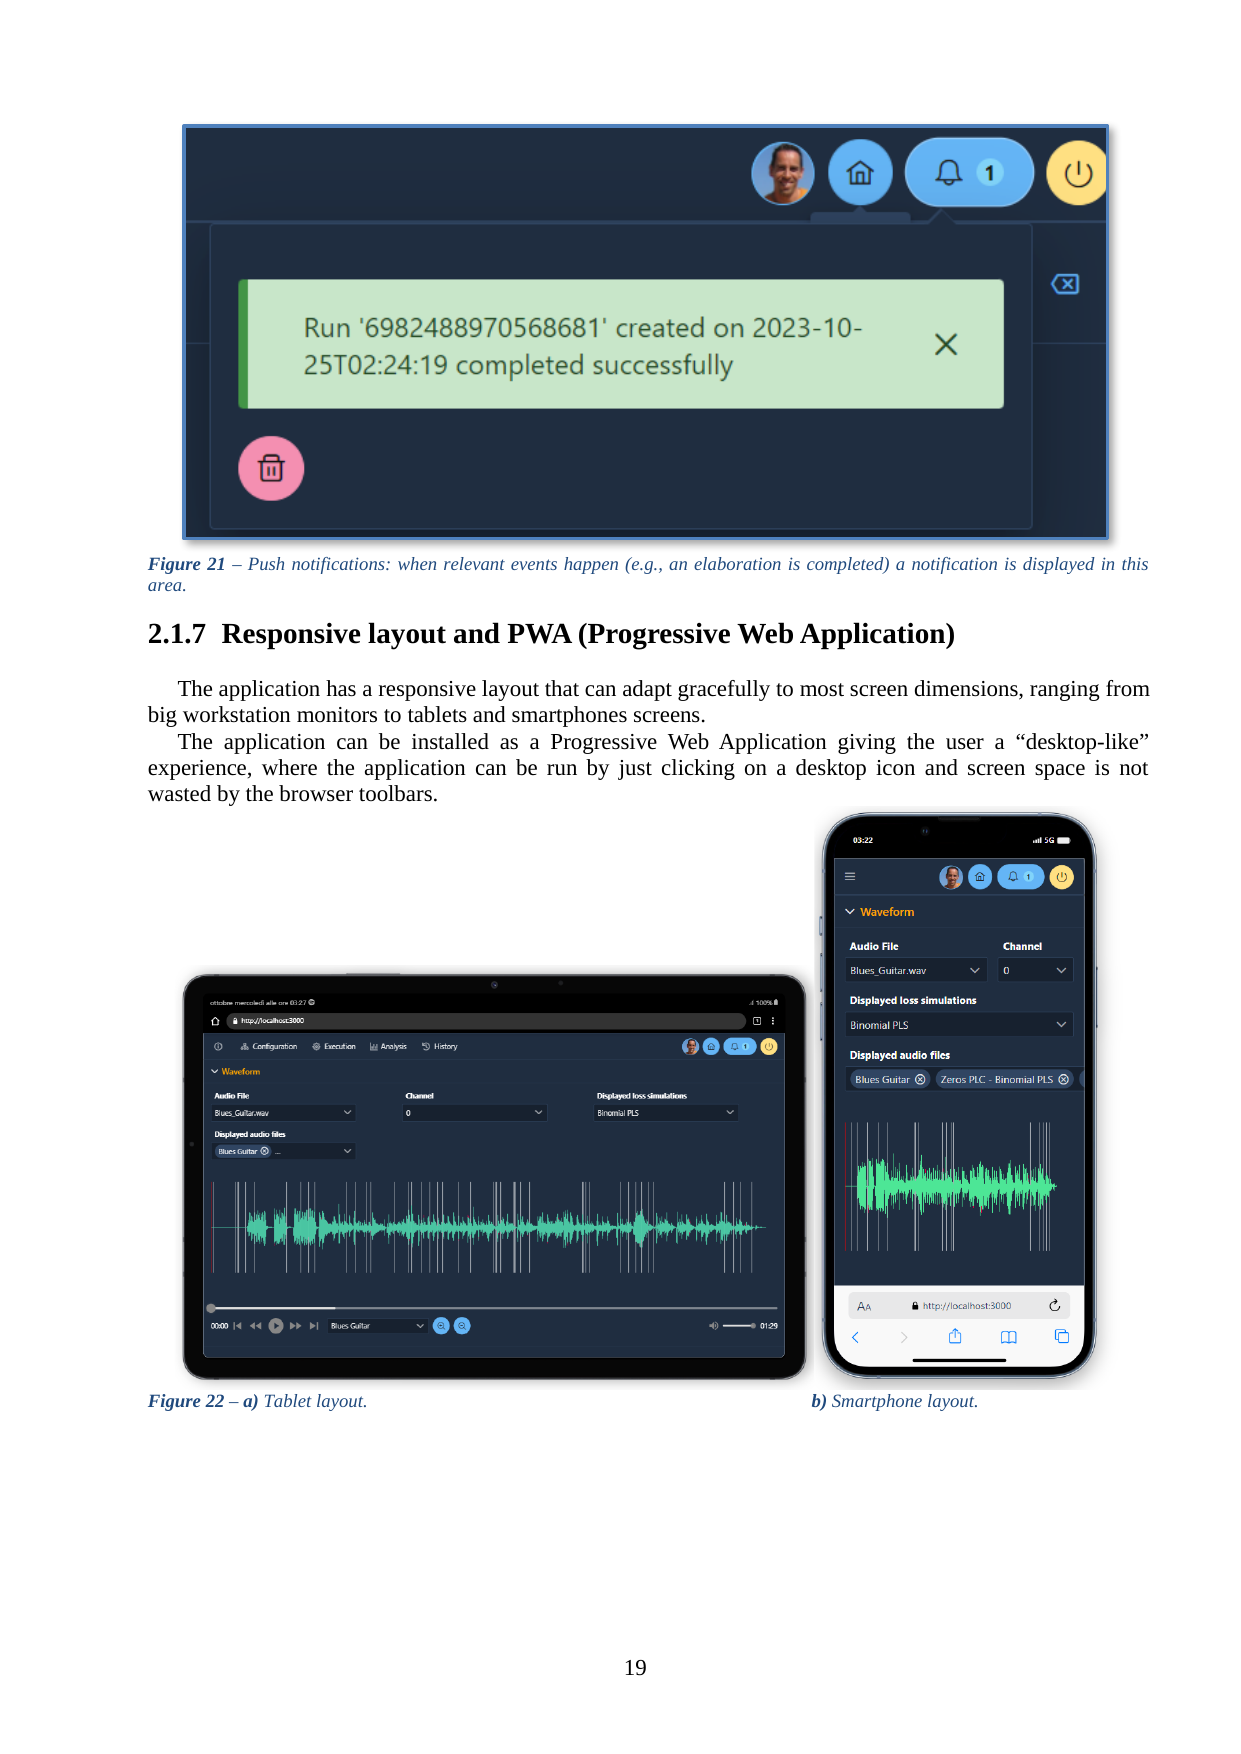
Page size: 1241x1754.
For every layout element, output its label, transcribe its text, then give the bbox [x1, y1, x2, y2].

text Figure 21 – Push notifications: when relevant events happen (e.g., an elaboration is completed) a notification is displayed in this area. [148, 553, 1152, 596]
picture [174, 806, 1125, 1390]
text The application has a responsive layout that can adapt gracefully to most screen dimensions, ranging from big workstation monitors to tablets and smartphones screens. [148, 675, 1152, 728]
text Figure 22 – a) Tablet layout. b) Smartphone layout. [148, 1389, 1152, 1411]
list Responsive layout and PWA (Progressive Web Application) [148, 617, 1152, 650]
picture [186, 128, 1106, 537]
text The application can be installed as a Progressive Web Application giving the user a “desktop-like” experience, where the application can be run by just clicking on a desktop icon and screen space is not wasted by the browser toolbars. [148, 728, 1152, 807]
